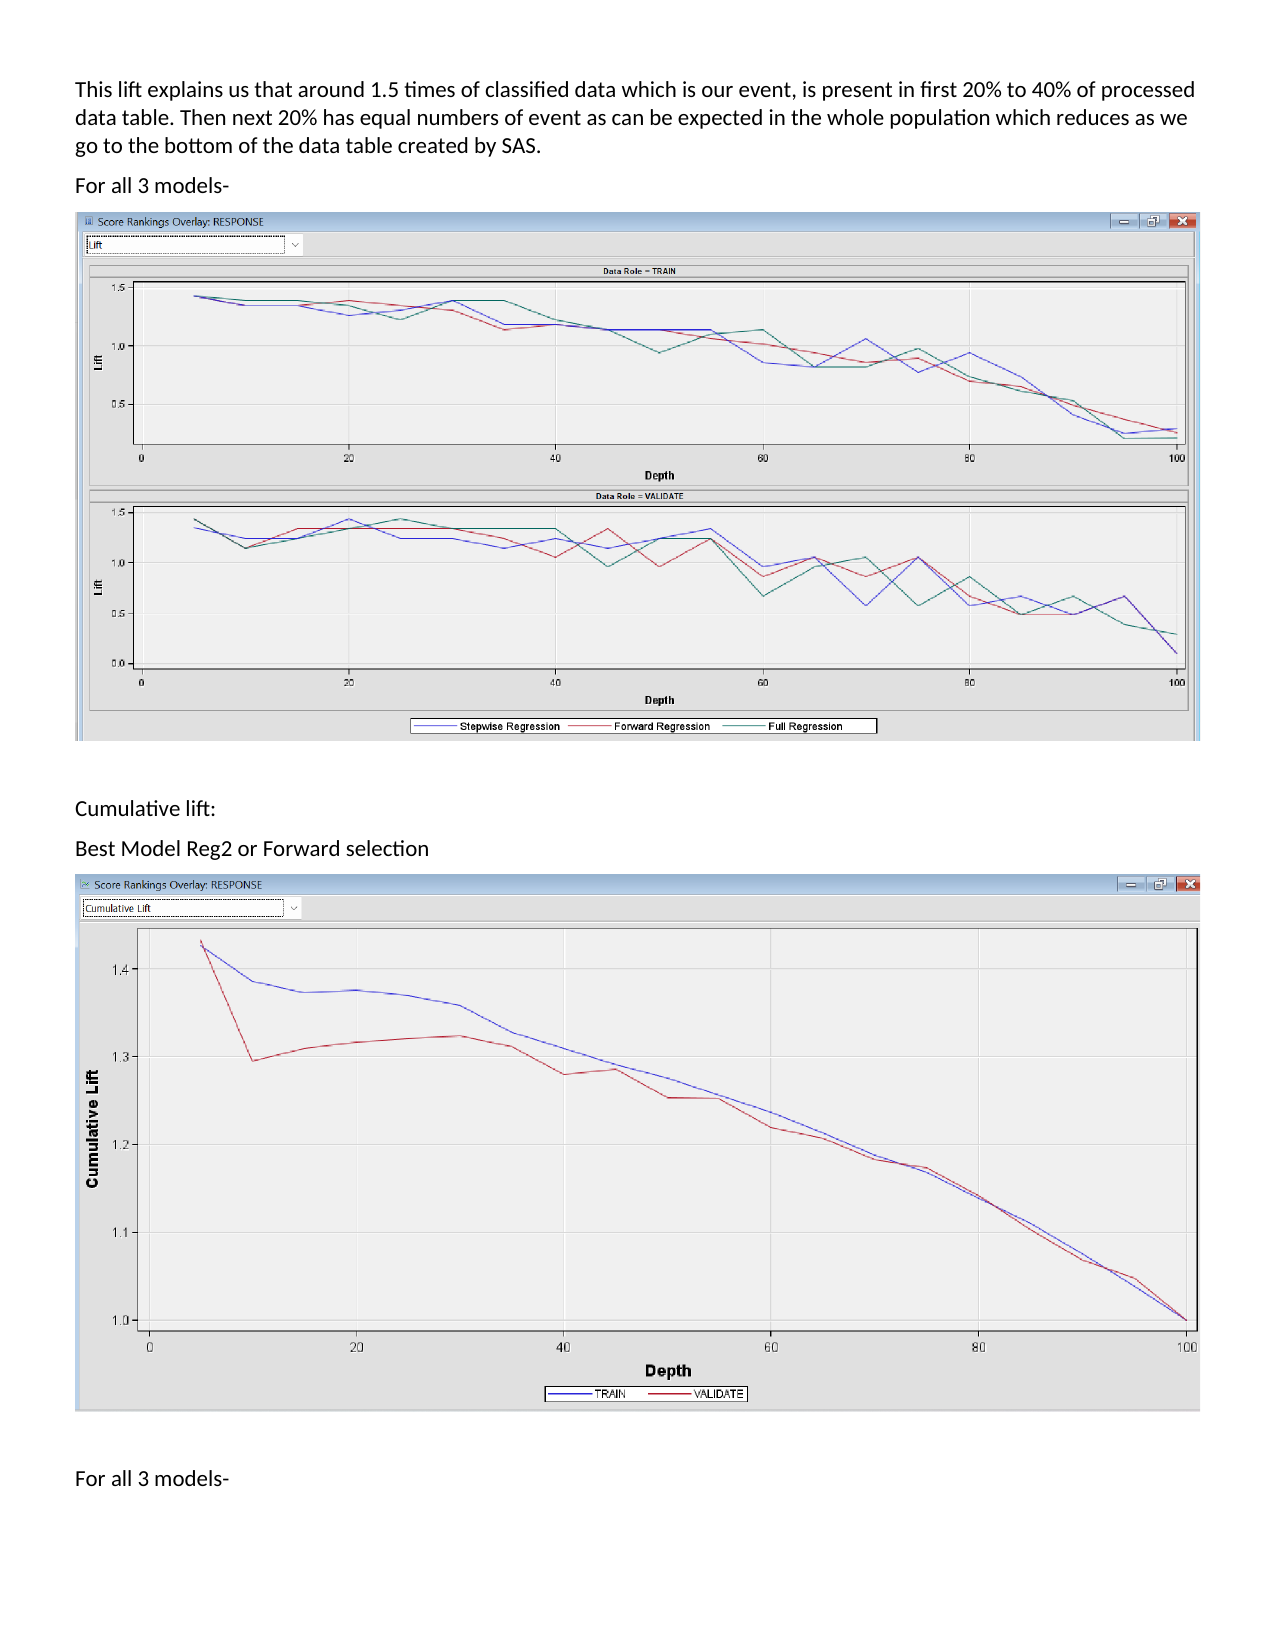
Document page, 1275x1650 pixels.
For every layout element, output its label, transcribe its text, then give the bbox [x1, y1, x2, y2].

text For all 3 models- [75, 1464, 1200, 1493]
picture [75, 874, 1200, 1412]
text Cumulative lift: [75, 794, 1200, 822]
picture [75, 212, 1200, 741]
text For all 3 models- [75, 172, 1200, 199]
text Best Model Reg2 or Forward selection [75, 834, 1200, 862]
text This lift explains us that around 1.5 times of classified data which is our event, is present in first 20% to 40% of processed data table. Then next 20% has equal numbers of event as can be expected in the whole population which reduces as we go to the bottom of the data table created by SAS. [75, 75, 1200, 159]
